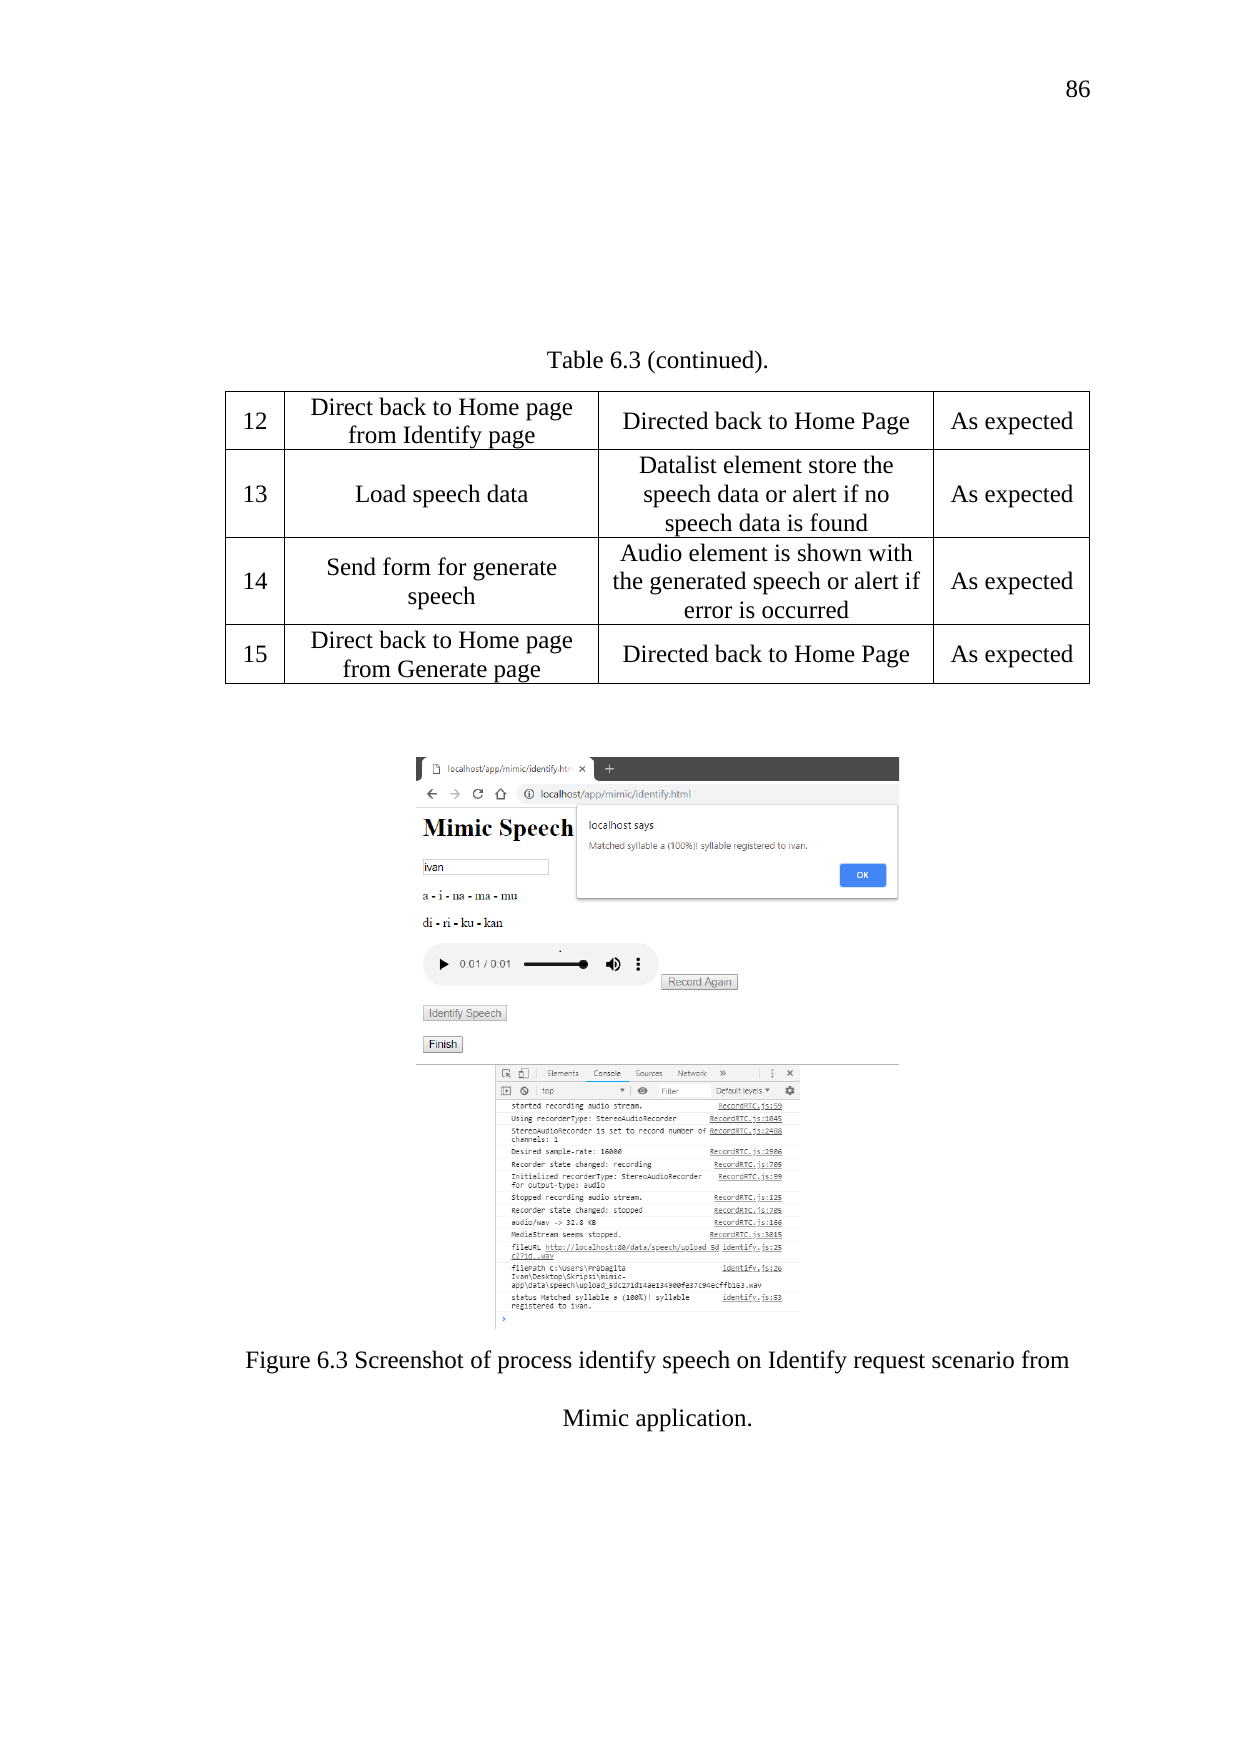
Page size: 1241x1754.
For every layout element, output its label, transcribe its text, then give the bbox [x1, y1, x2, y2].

table_cell As expected [934, 625, 1089, 682]
table_cell 14 [226, 538, 284, 624]
table_cell Direct back to Home page from Generate page [285, 625, 598, 682]
picture [416, 757, 900, 1329]
table_cell As expected [934, 450, 1089, 537]
table_cell As expected [934, 538, 1089, 624]
table_header As expected [934, 392, 1089, 449]
table_cell Directed back to Home Page [599, 625, 933, 682]
table_header 12 [226, 392, 284, 449]
text Figure 6.3 Screenshot of process identify speech on Identify request scenario from Mimic application. [225, 1345, 1090, 1432]
table_header Directed back to Home Page [599, 392, 933, 449]
table_cell Datalist element store the speech data or alert if no speech data is found [599, 450, 933, 537]
table_cell Load speech data [285, 450, 598, 537]
table_header Direct back to Home page from Identify page [285, 392, 598, 449]
text Table 6.3 (continued). [225, 345, 1090, 374]
table_cell Send form for generate speech [285, 538, 598, 624]
table_cell 13 [226, 450, 284, 537]
table_cell 15 [226, 625, 284, 682]
table_cell Audio element is shown with the generated speech or alert if error is occurred [599, 538, 933, 624]
